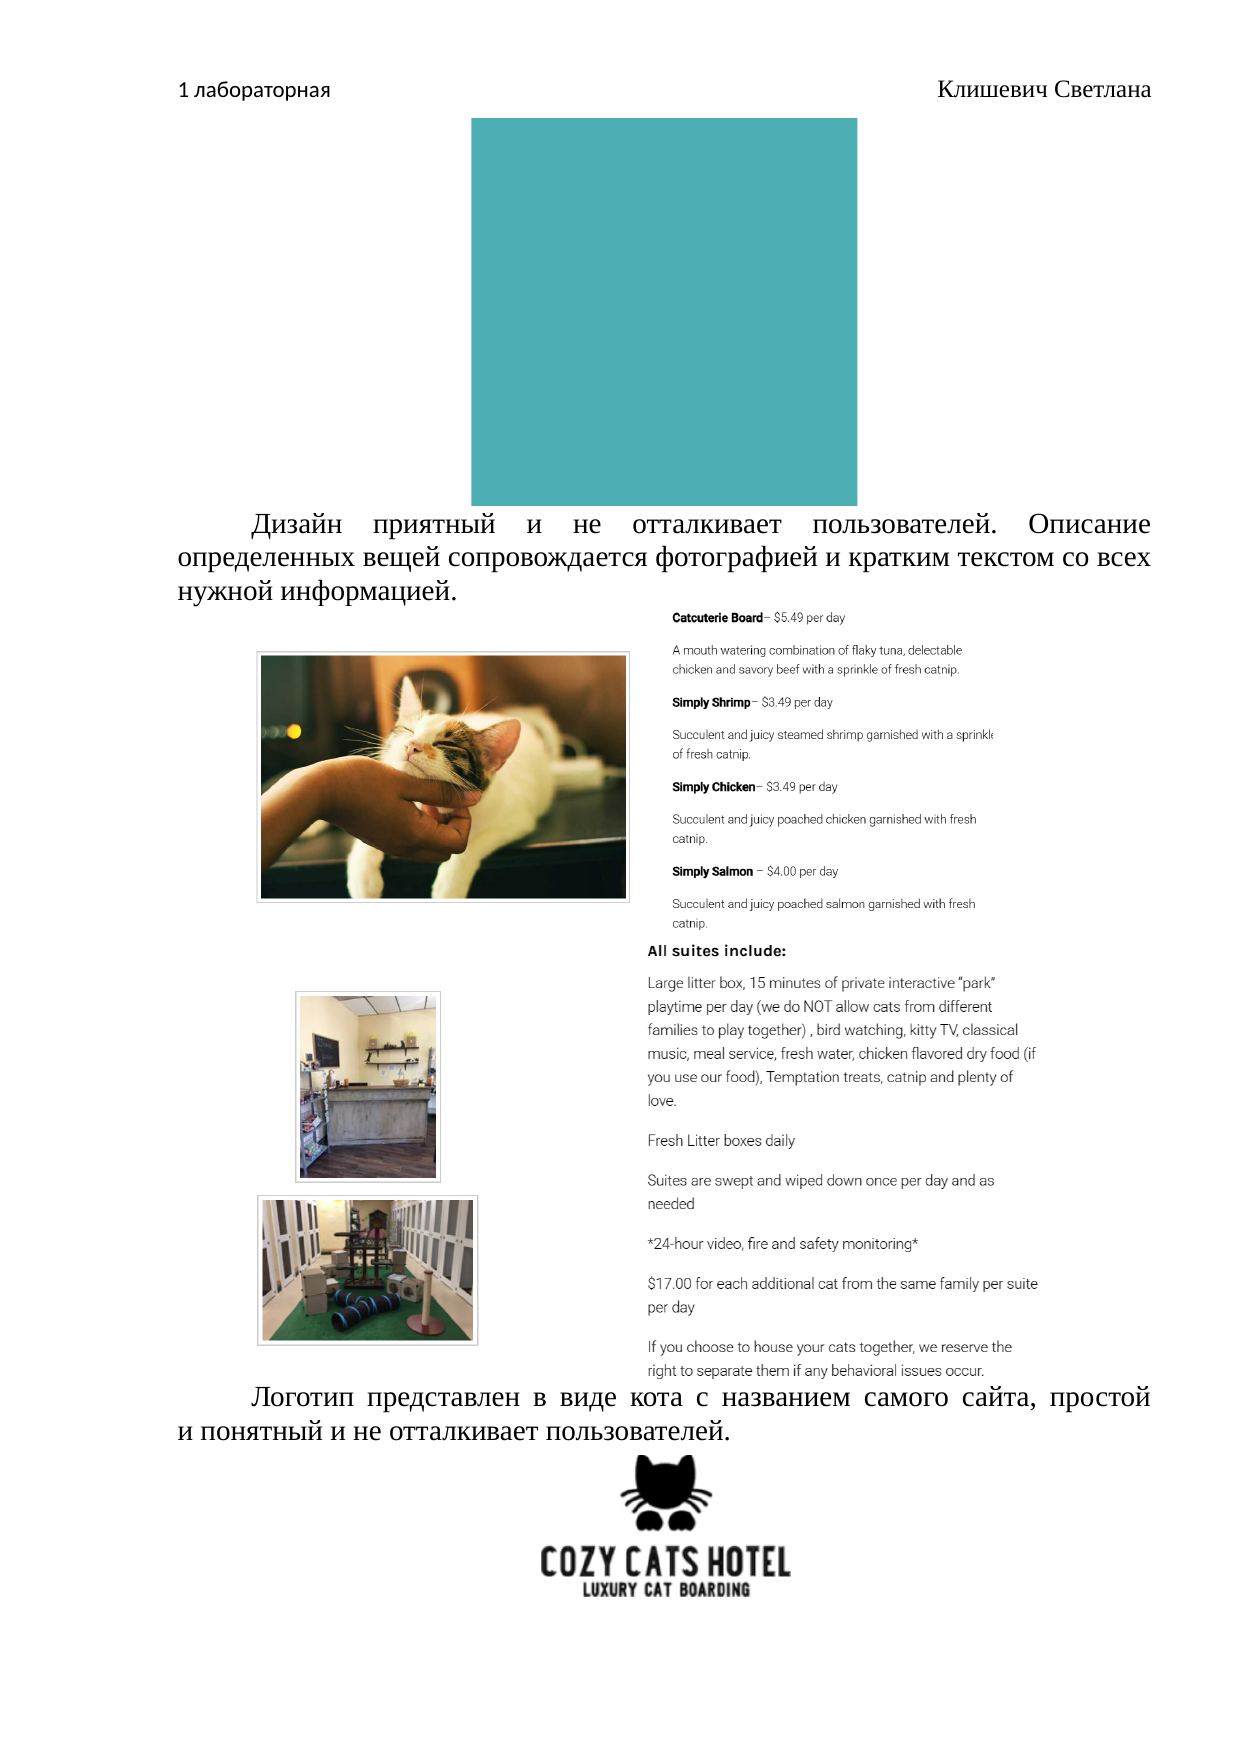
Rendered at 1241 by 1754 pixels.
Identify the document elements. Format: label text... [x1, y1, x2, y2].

picture [251, 606, 1048, 1380]
picture [471, 118, 858, 506]
text Логотип представлен в виде кота с названием самого сайта, простой и понятный и не отталкивает пользователей. [177, 1379, 1152, 1447]
text Дизайн приятный и не отталкивает пользователей. Описание определенных вещей сопровождается фотографией и кратким текстом со всех нужной информацией. [177, 506, 1152, 606]
picture [530, 1446, 799, 1598]
